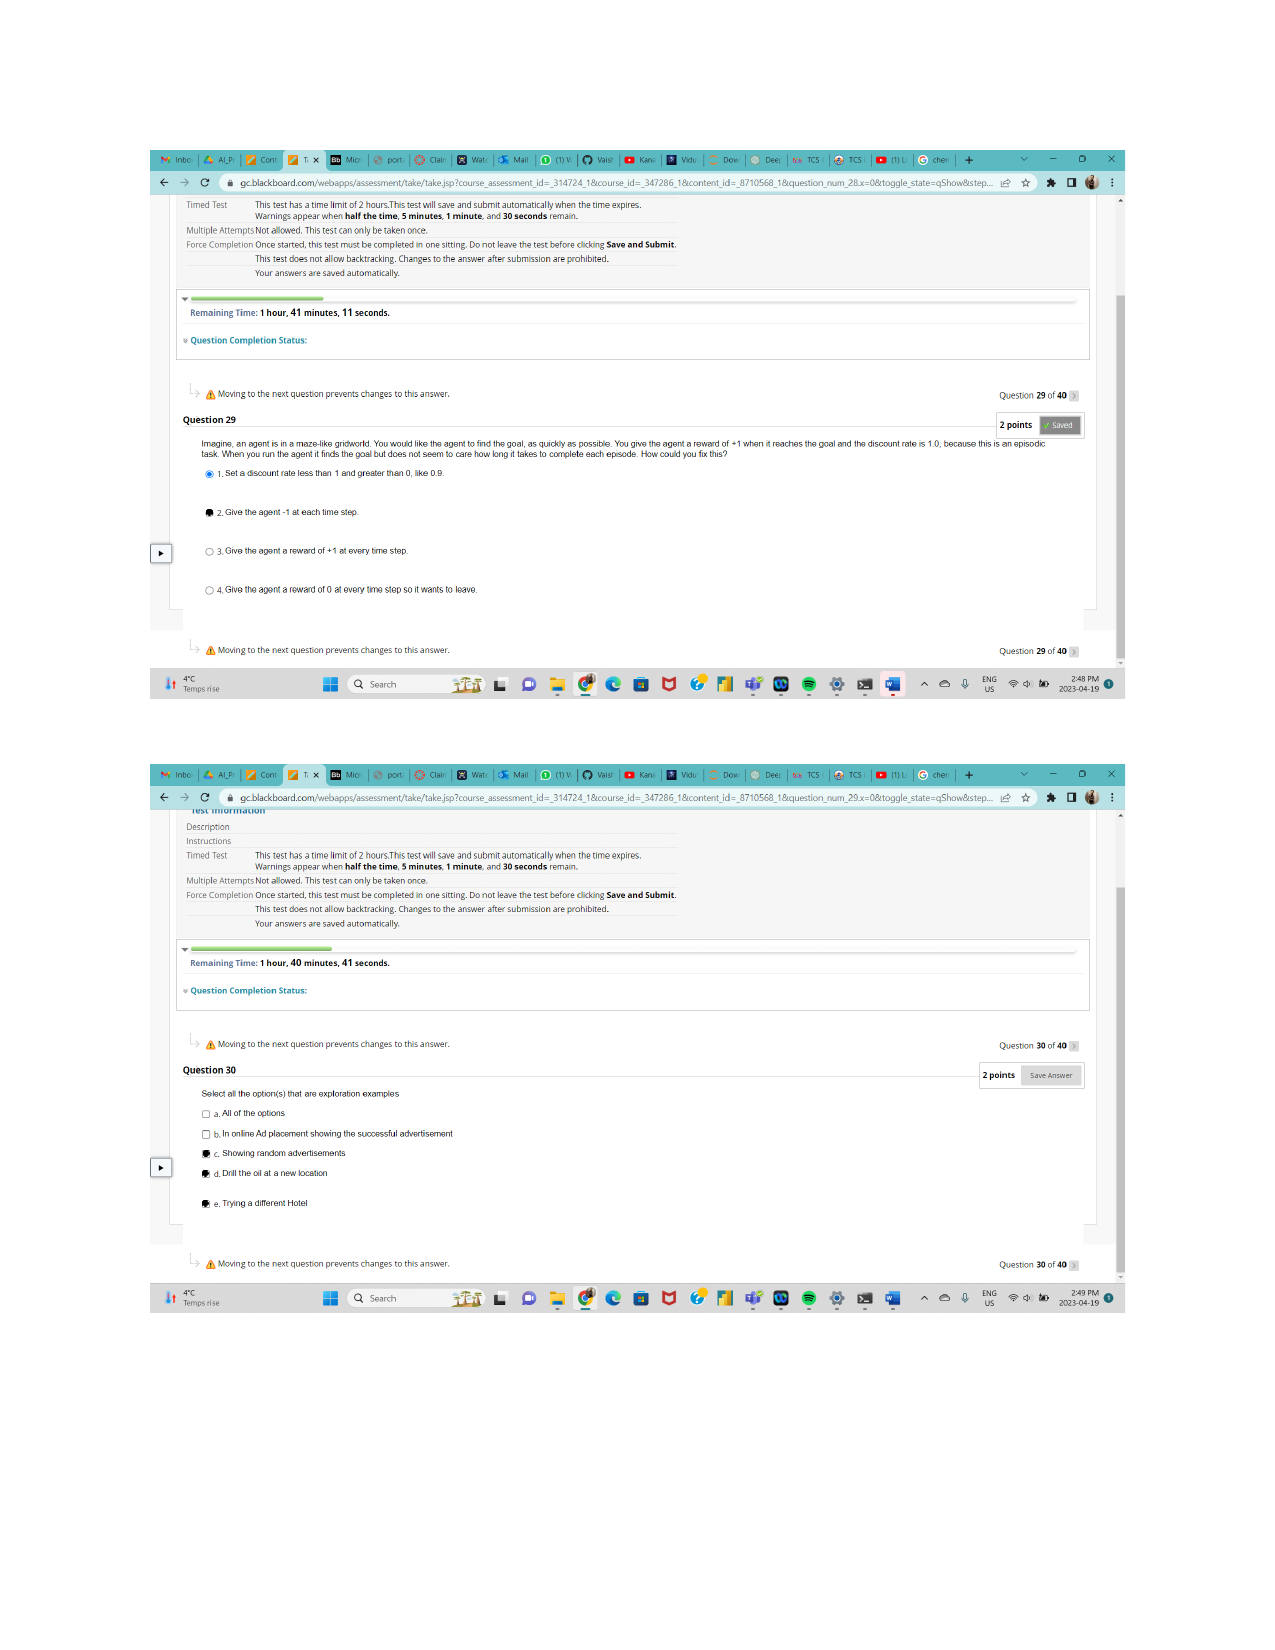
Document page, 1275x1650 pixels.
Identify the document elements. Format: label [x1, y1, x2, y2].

picture [150, 764, 1125, 1313]
picture [150, 150, 1125, 699]
